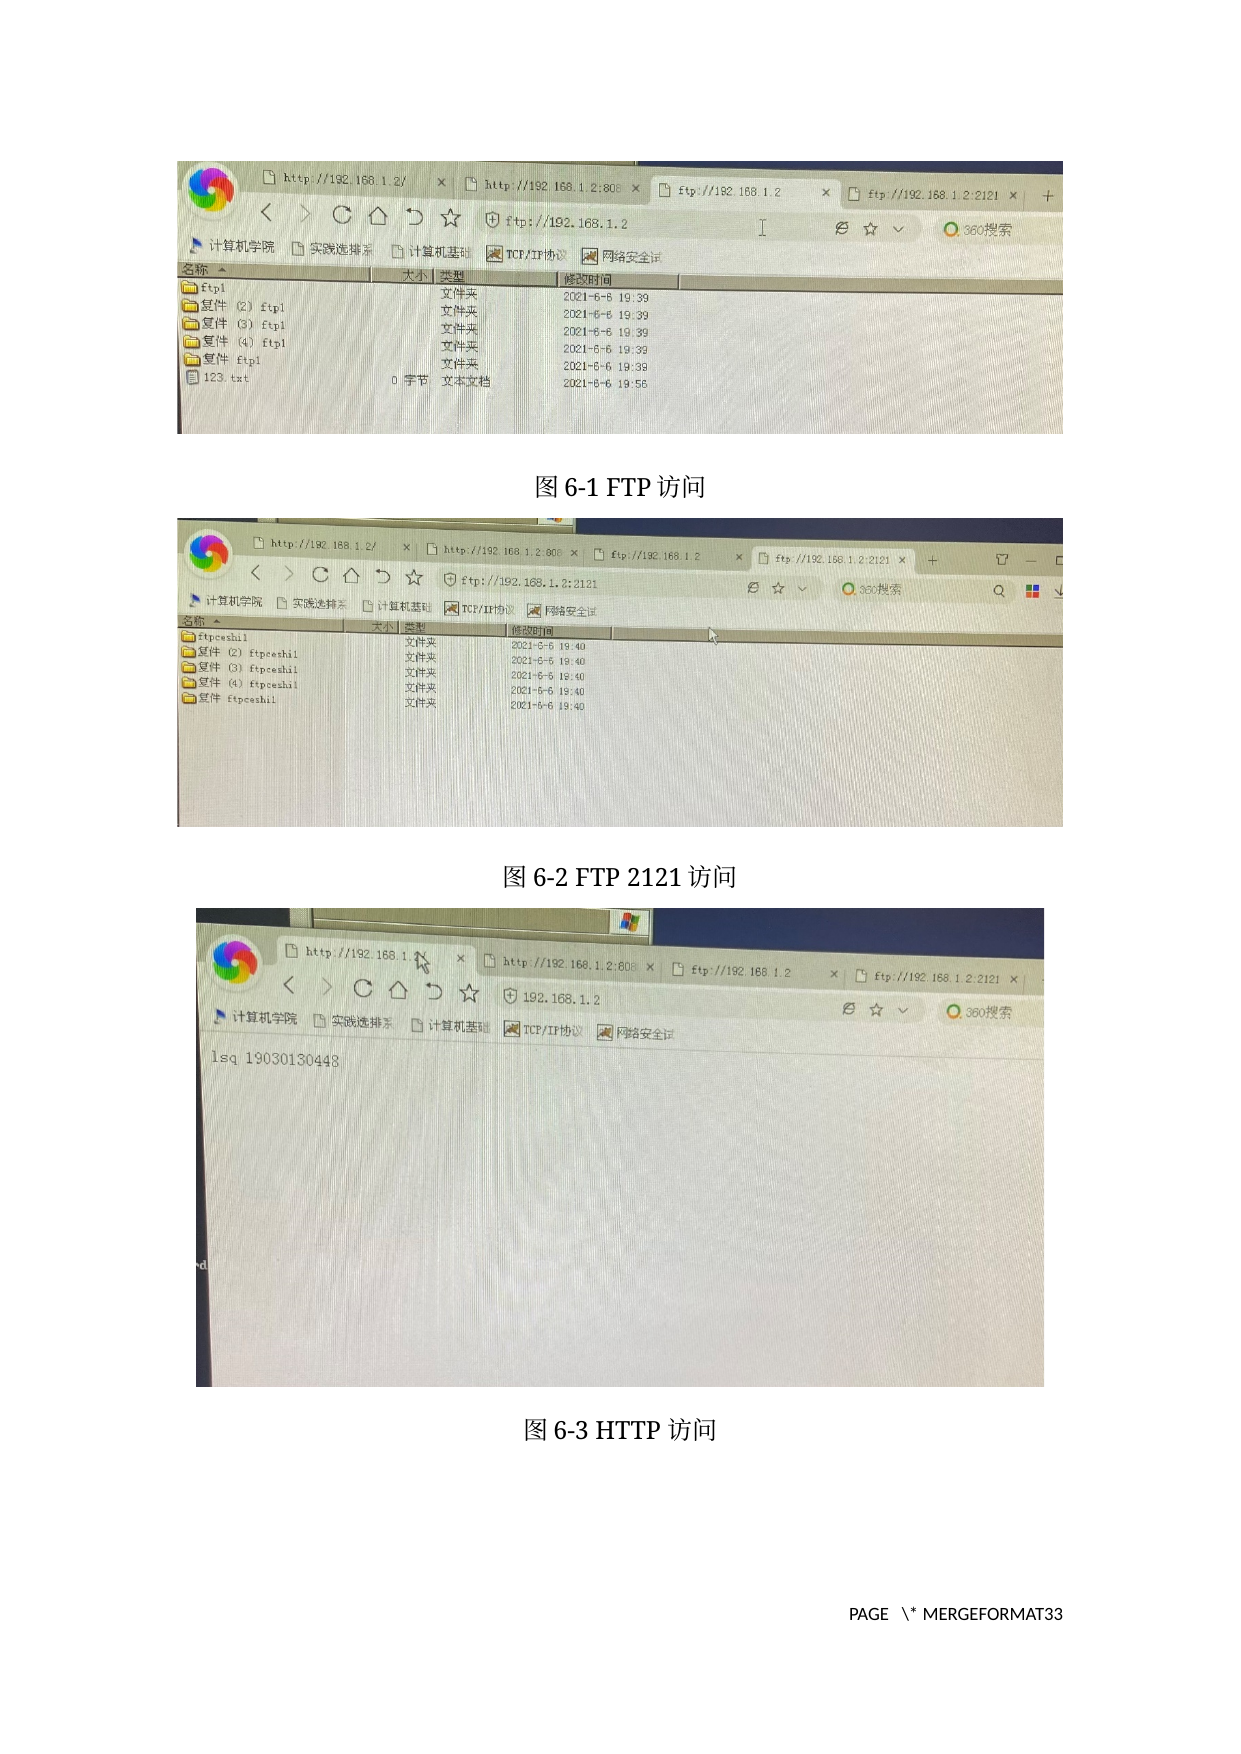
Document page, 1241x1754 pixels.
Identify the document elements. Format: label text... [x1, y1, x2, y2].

text 图6-3 HTTP 访问 [177, 1396, 1063, 1461]
picture [177, 518, 1063, 827]
picture [177, 161, 1063, 434]
text 图6-1 FTP访问 [177, 453, 1063, 518]
text 图6-2 FTP 2121访问 [177, 843, 1063, 908]
picture [196, 908, 1045, 1387]
